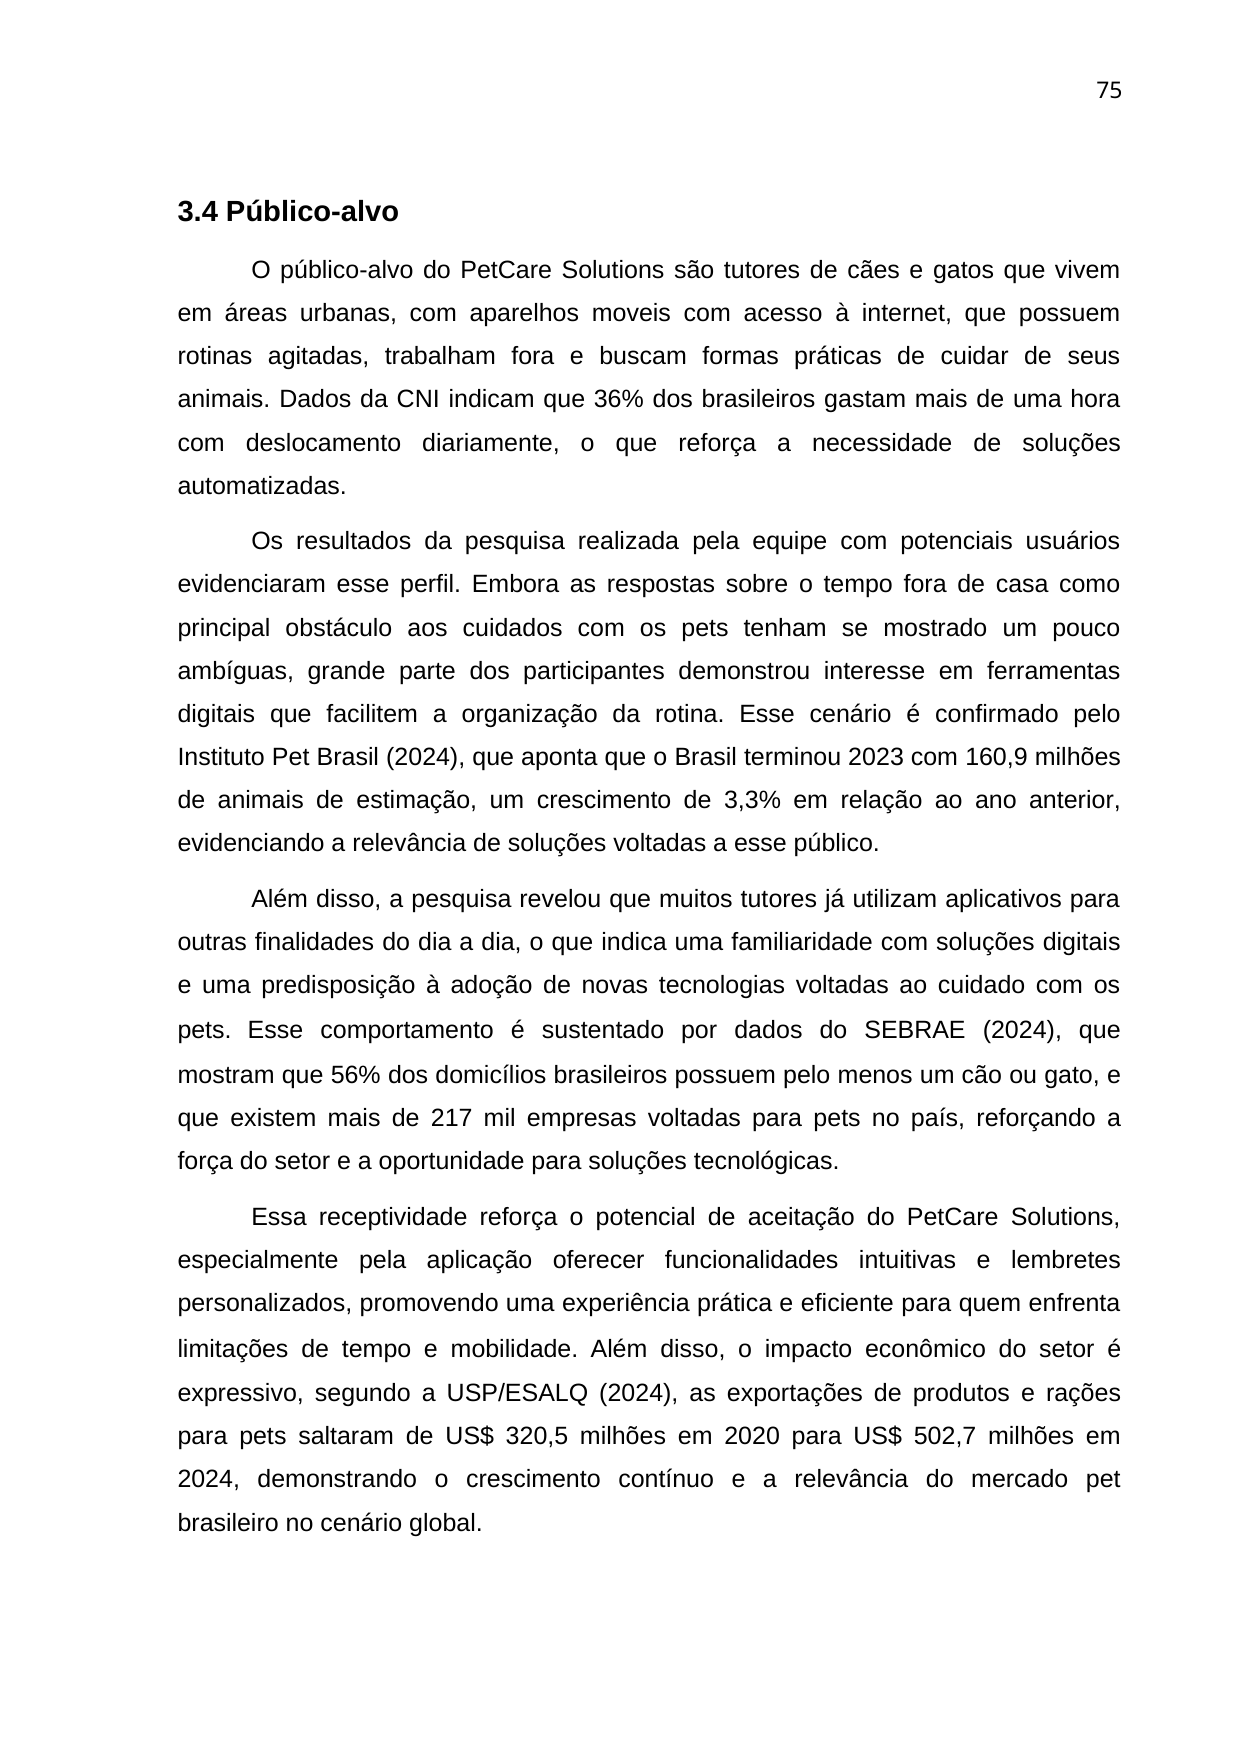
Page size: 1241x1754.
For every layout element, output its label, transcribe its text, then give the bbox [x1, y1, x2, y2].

subtitle 3.4 Público-alvo [177, 194, 1122, 227]
text Além disso, a pesquisa revelou que muitos tutores já utilizam aplicativos para outras finalidades do dia a dia, o que indica uma familiaridade com soluções digitais e uma predisposição à adoção de novas tecnologias voltadas ao cuidado com os pets. Esse comportamento é sustentado por dados do SEBRAE (2024), que mostram que 56% dos domicílios brasileiros possuem pelo menos um cão ou gato, e que existem mais de 217 mil empresas voltadas para pets no país, reforçando a força do setor e a oportunidade para soluções tecnológicas. [177, 884, 1122, 1175]
text Os resultados da pesquisa realizada pela equipe com potenciais usuários evidenciaram esse perfil. Embora as respostas sobre o tempo fora de casa como principal obstáculo aos cuidados com os pets tenham se mostrado um pouco ambíguas, grande parte dos participantes demonstrou interesse em ferramentas digitais que facilitem a organização da rotina. Esse cenário é confirmado pelo Instituto Pet Brasil (2024), que aponta que o Brasil terminou 2023 com 160,9 milhões de animais de estimação, um crescimento de 3,3% em relação ao ano anterior, evidenciando a relevância de soluções voltadas a esse público. [177, 526, 1122, 857]
text O público-alvo do PetCare Solutions são tutores de cães e gatos que vivem em áreas urbanas, com aparelhos moveis com acesso à internet, que possuem rotinas agitadas, trabalham fora e buscam formas práticas de cuidar de seus animais. Dados da CNI indicam que 36% dos brasileiros gastam mais de uma hora com deslocamento diariamente, o que reforça a necessidade de soluções automatizadas. [177, 255, 1122, 499]
text Essa receptividade reforça o potencial de aceitação do PetCare Solutions, especialmente pela aplicação oferecer funcionalidades intuitivas e lembretes personalizados, promovendo uma experiência prática e eficiente para quem enfrenta limitações de tempo e mobilidade. Além disso, o impacto econômico do setor é expressivo, segundo a USP/ESALQ (2024), as exportações de produtos e rações para pets saltaram de US$ 320,5 milhões em 2020 para US$ 502,7 milhões em 2024, demonstrando o crescimento contínuo e a relevância do mercado pet brasileiro no cenário global. [177, 1202, 1122, 1536]
